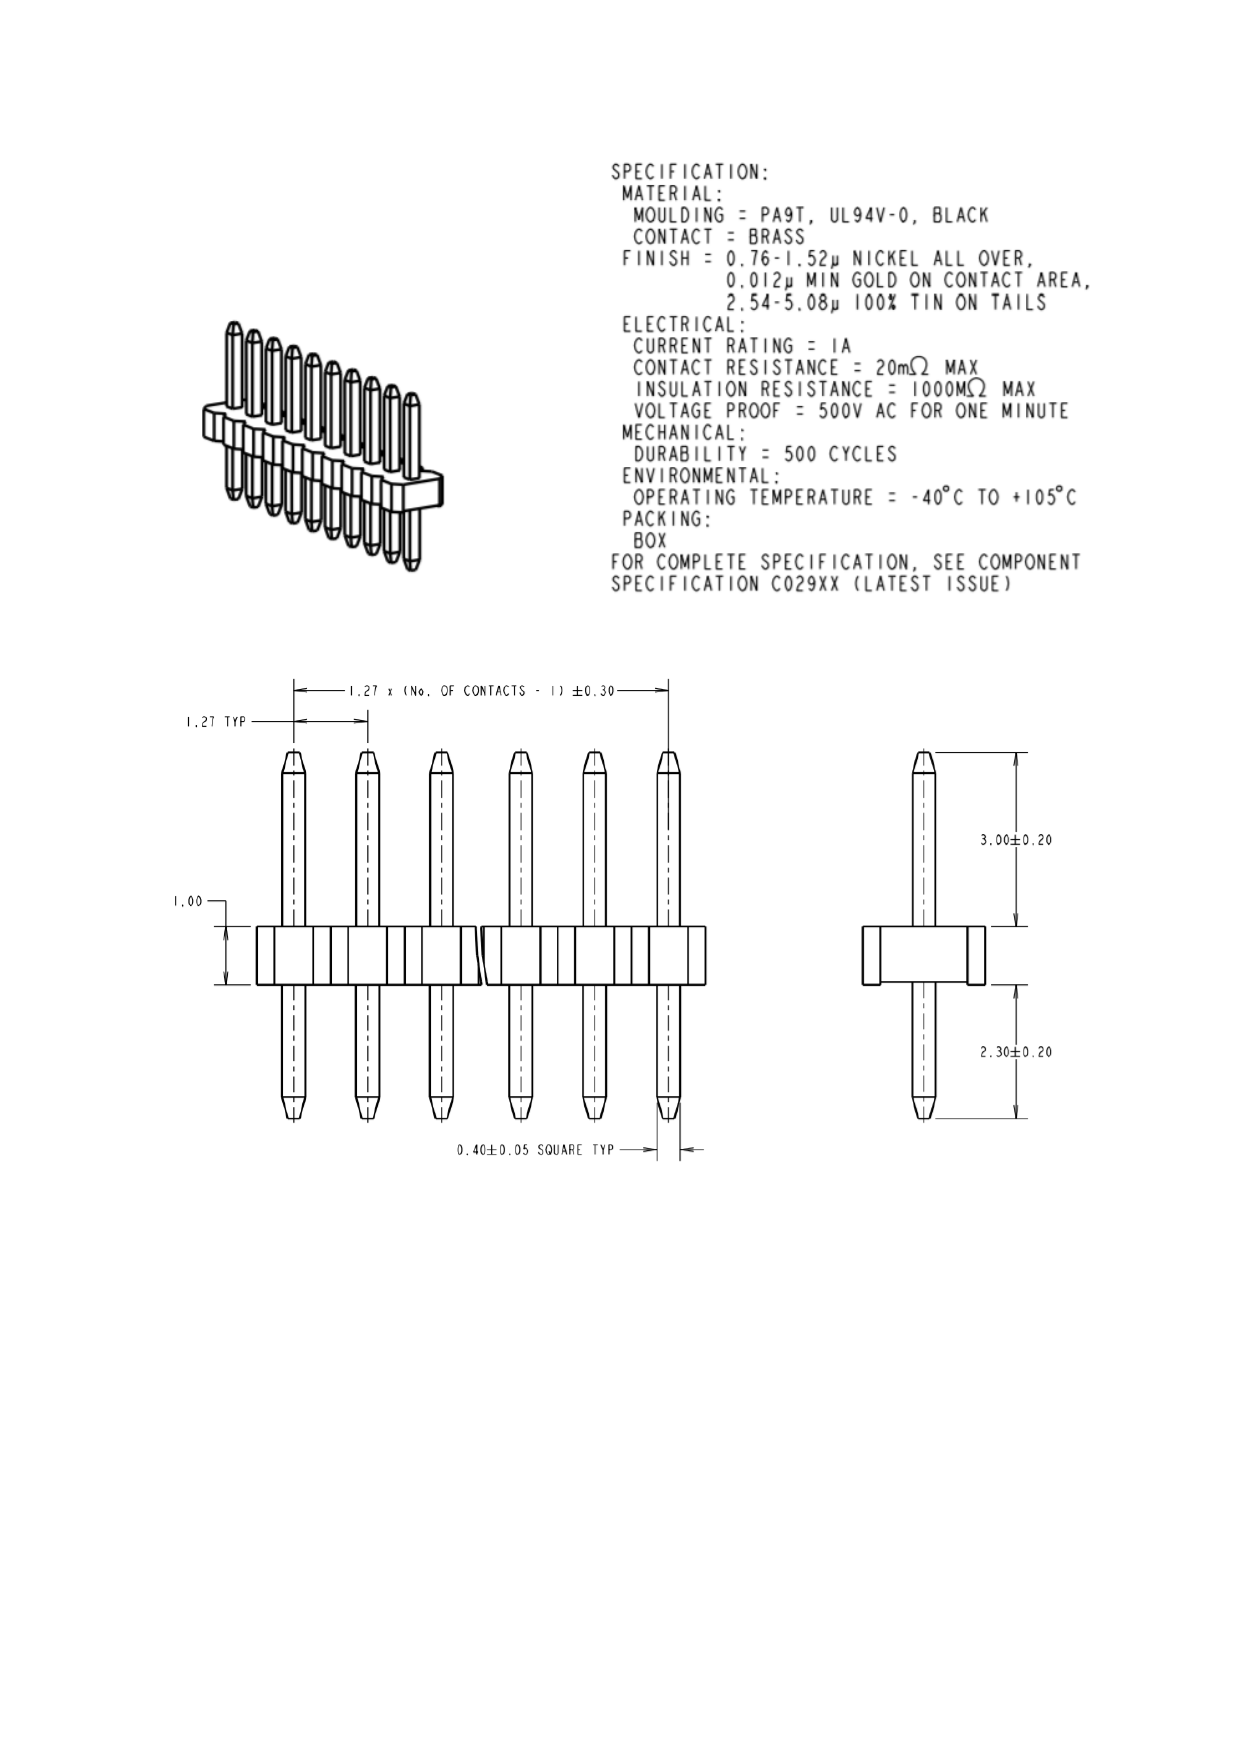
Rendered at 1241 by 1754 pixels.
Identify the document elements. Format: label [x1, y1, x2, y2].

picture [150, 150, 1091, 637]
picture [150, 655, 1091, 1165]
